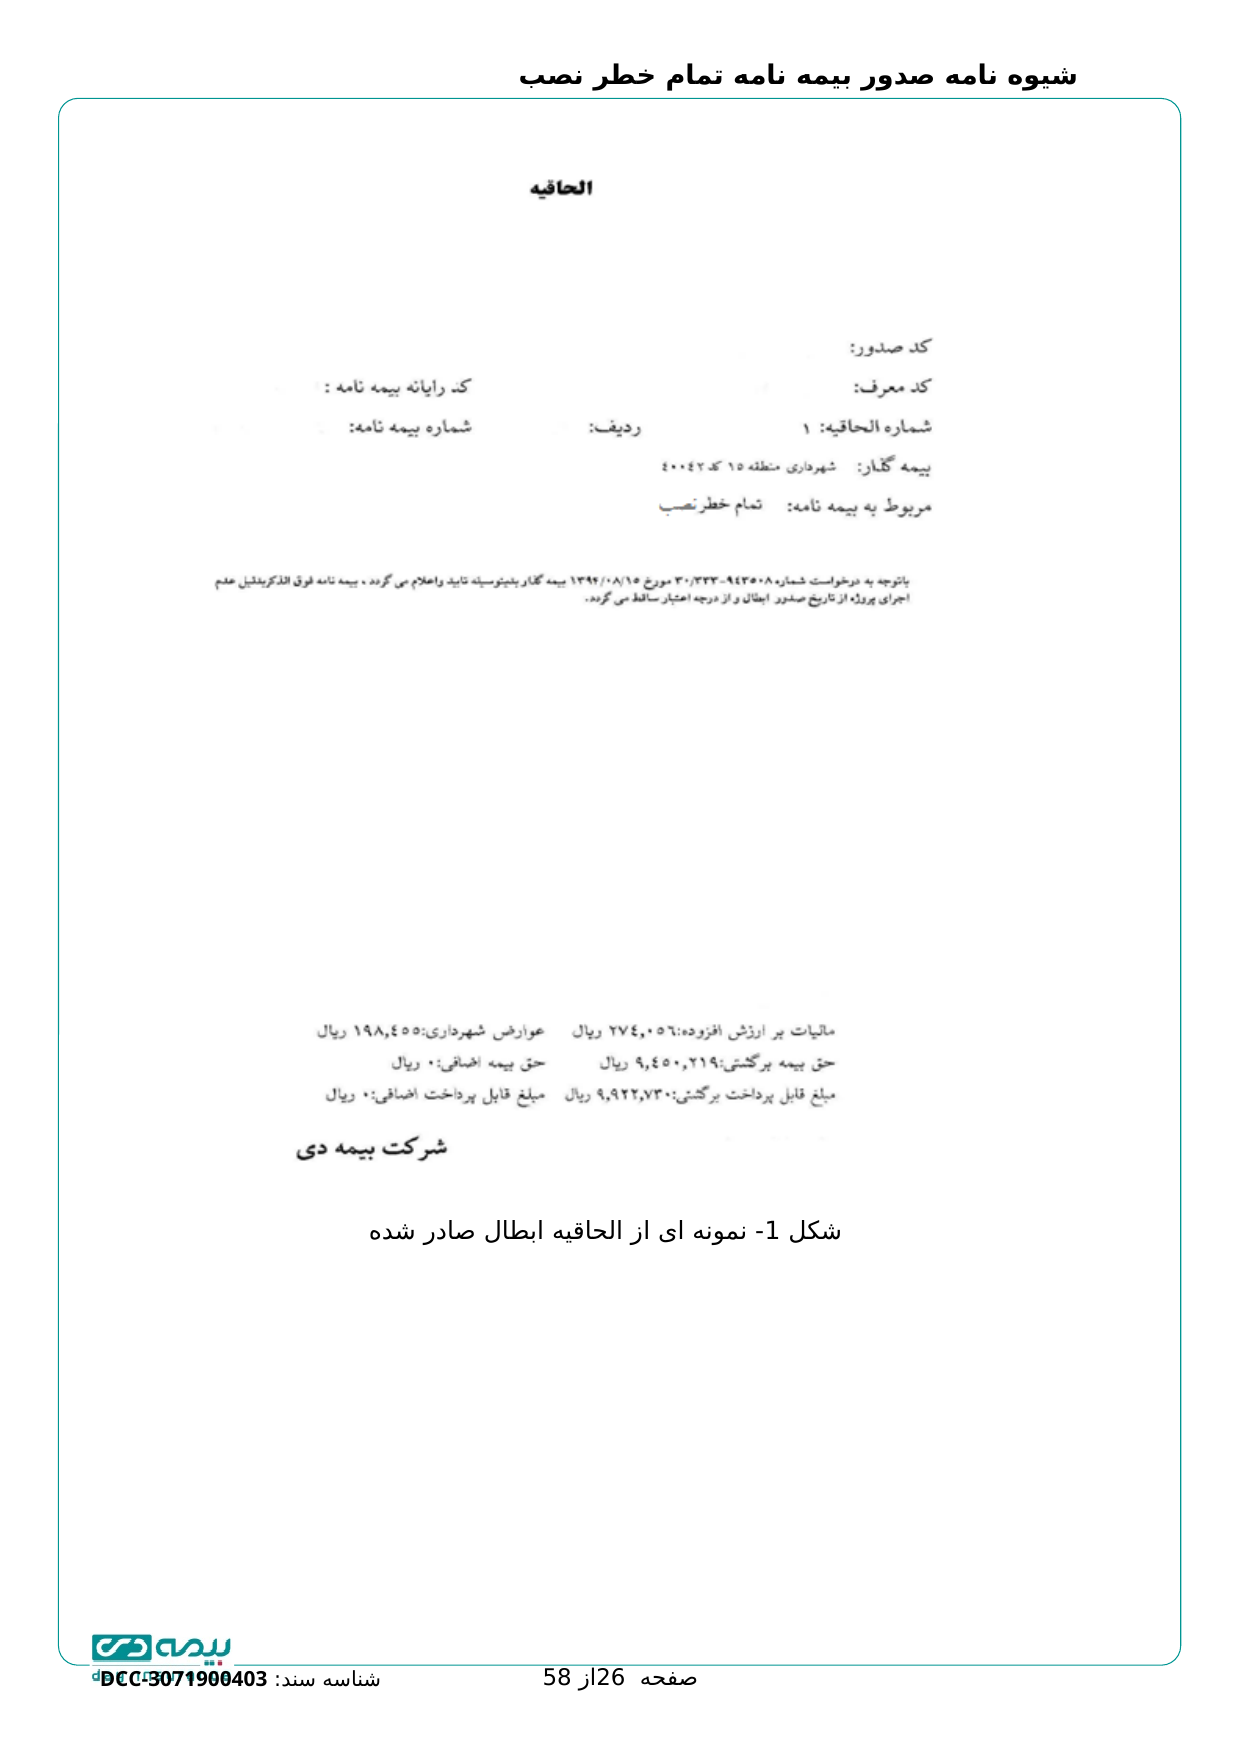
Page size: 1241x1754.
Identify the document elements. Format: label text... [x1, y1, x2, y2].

text شکل 1- نمونه ای از الحاقیه ابطال صادر شده [89, 1216, 1122, 1246]
picture [140, 147, 1003, 1217]
picture [89, 1633, 235, 1688]
